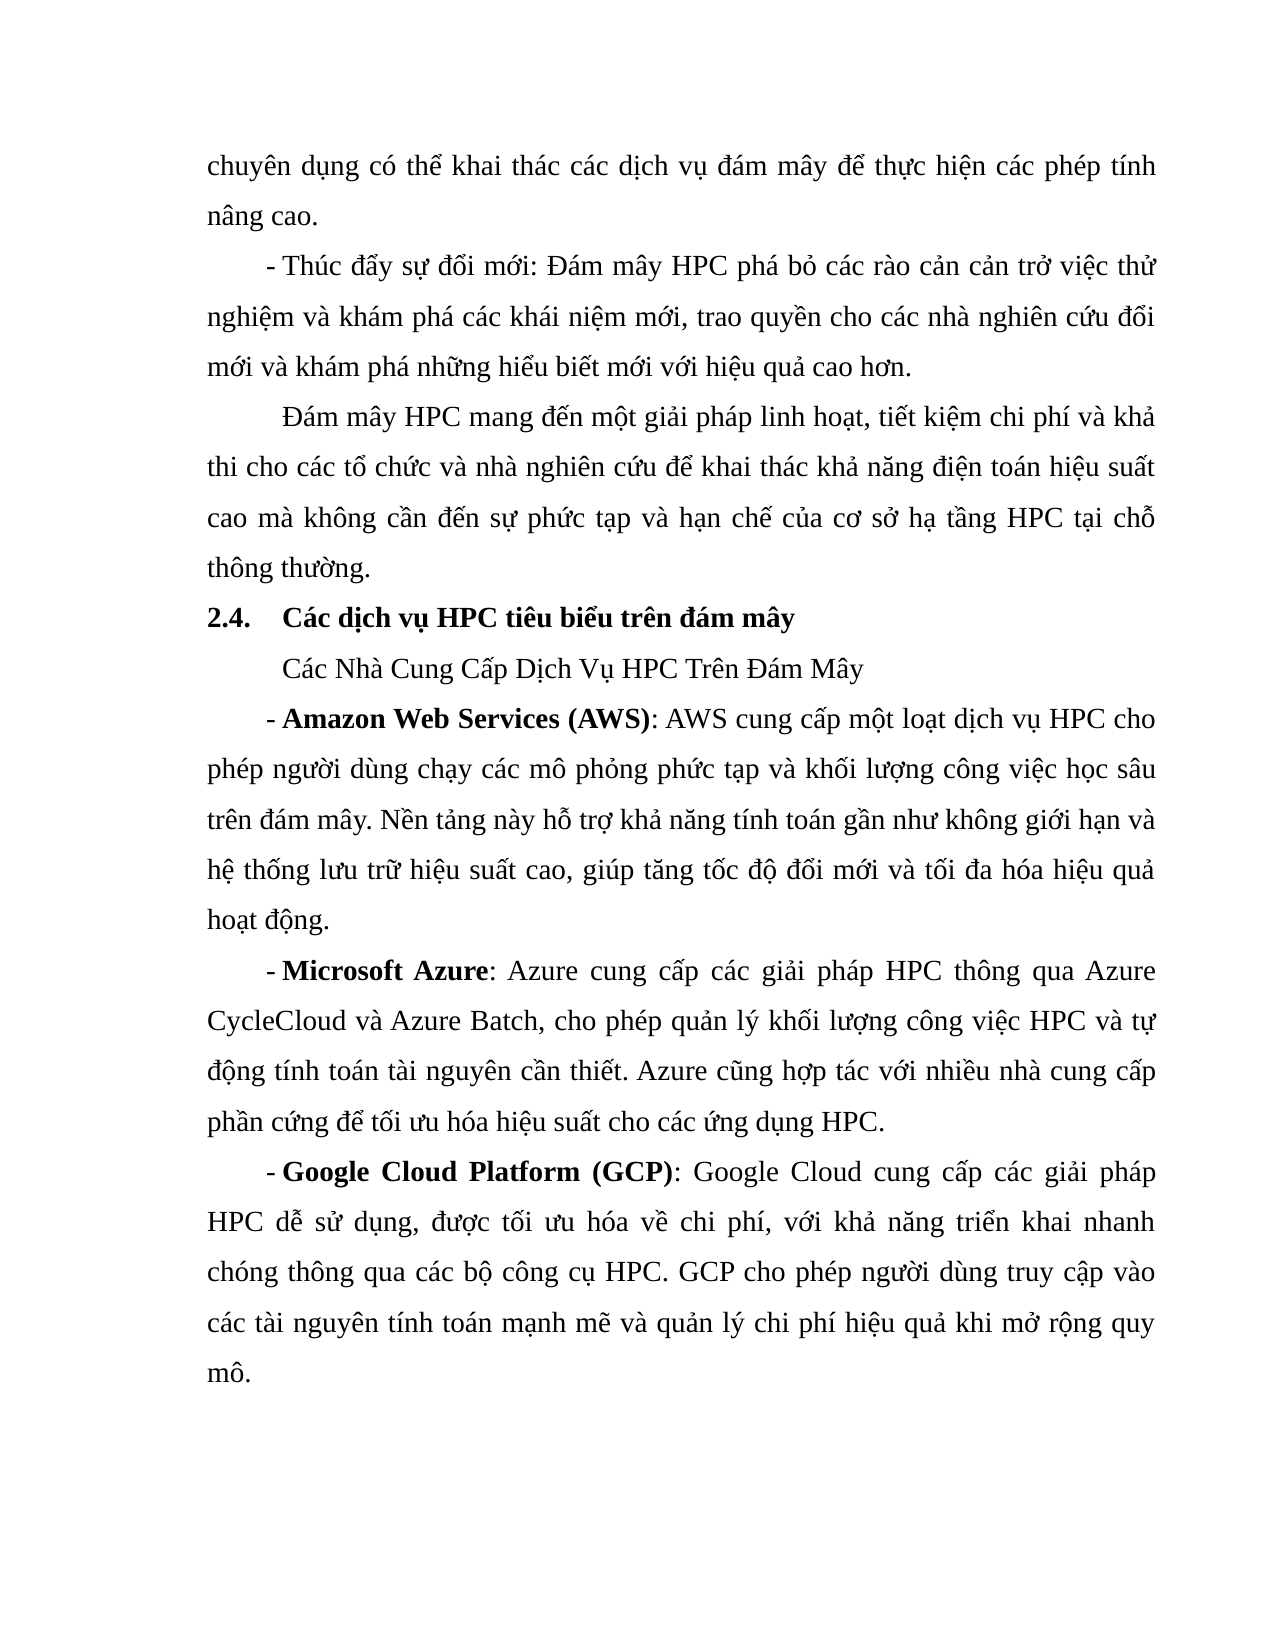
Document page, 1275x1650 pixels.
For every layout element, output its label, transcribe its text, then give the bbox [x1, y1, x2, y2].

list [207, 148, 1157, 232]
list Google Cloud Platform (GCP): Google Cloud cung cấp các giải pháp HPC dễ sử dụng, được tối ưu hóa về chi phí, với khả năng triển khai nhanh chóng thông qua các bộ công cụ HPC. GCP cho phép người dùng truy cập vào các tài nguyên tính toán mạnh mẽ và quản lý chi phí hiệu quả khi mở rộng quy mô. [207, 1154, 1157, 1389]
subtitle Các dịch vụ HPC tiêu biểu trên đám mây [207, 601, 1157, 634]
text Đám mây HPC mang đến một giải pháp linh hoạt, tiết kiệm chi phí và khả thi cho các tổ chức và nhà nghiên cứu để khai thác khả năng điện toán hiệu suất cao mà không cần đến sự phức tạp và hạn chế của cơ sở hạ tầng HPC tại chỗ thông thường. [207, 399, 1157, 584]
list Thúc đẩy sự đổi mới: Đám mây HPC phá bỏ các rào cản cản trở việc thử nghiệm và khám phá các khái niệm mới, trao quyền cho các nhà nghiên cứu đổi mới và khám phá những hiểu biết mới với hiệu quả cao hơn. [207, 248, 1157, 382]
list Amazon Web Services (AWS): AWS cung cấp một loạt dịch vụ HPC cho phép người dùng chạy các mô phỏng phức tạp và khối lượng công việc học sâu trên đám mây. Nền tảng này hỗ trợ khả năng tính toán gần như không giới hạn và hệ thống lưu trữ hiệu suất cao, giúp tăng tốc độ đổi mới và tối đa hóa hiệu quả hoạt động. [207, 701, 1157, 936]
text Các Nhà Cung Cấp Dịch Vụ HPC Trên Đám Mây [207, 651, 1157, 684]
list Microsoft Azure: Azure cung cấp các giải pháp HPC thông qua Azure CycleCloud và Azure Batch, cho phép quản lý khối lượng công việc HPC và tự động tính toán tài nguyên cần thiết. Azure cũng hợp tác với nhiều nhà cung cấp phần cứng để tối ưu hóa hiệu suất cho các ứng dụng HPC. [207, 953, 1157, 1137]
